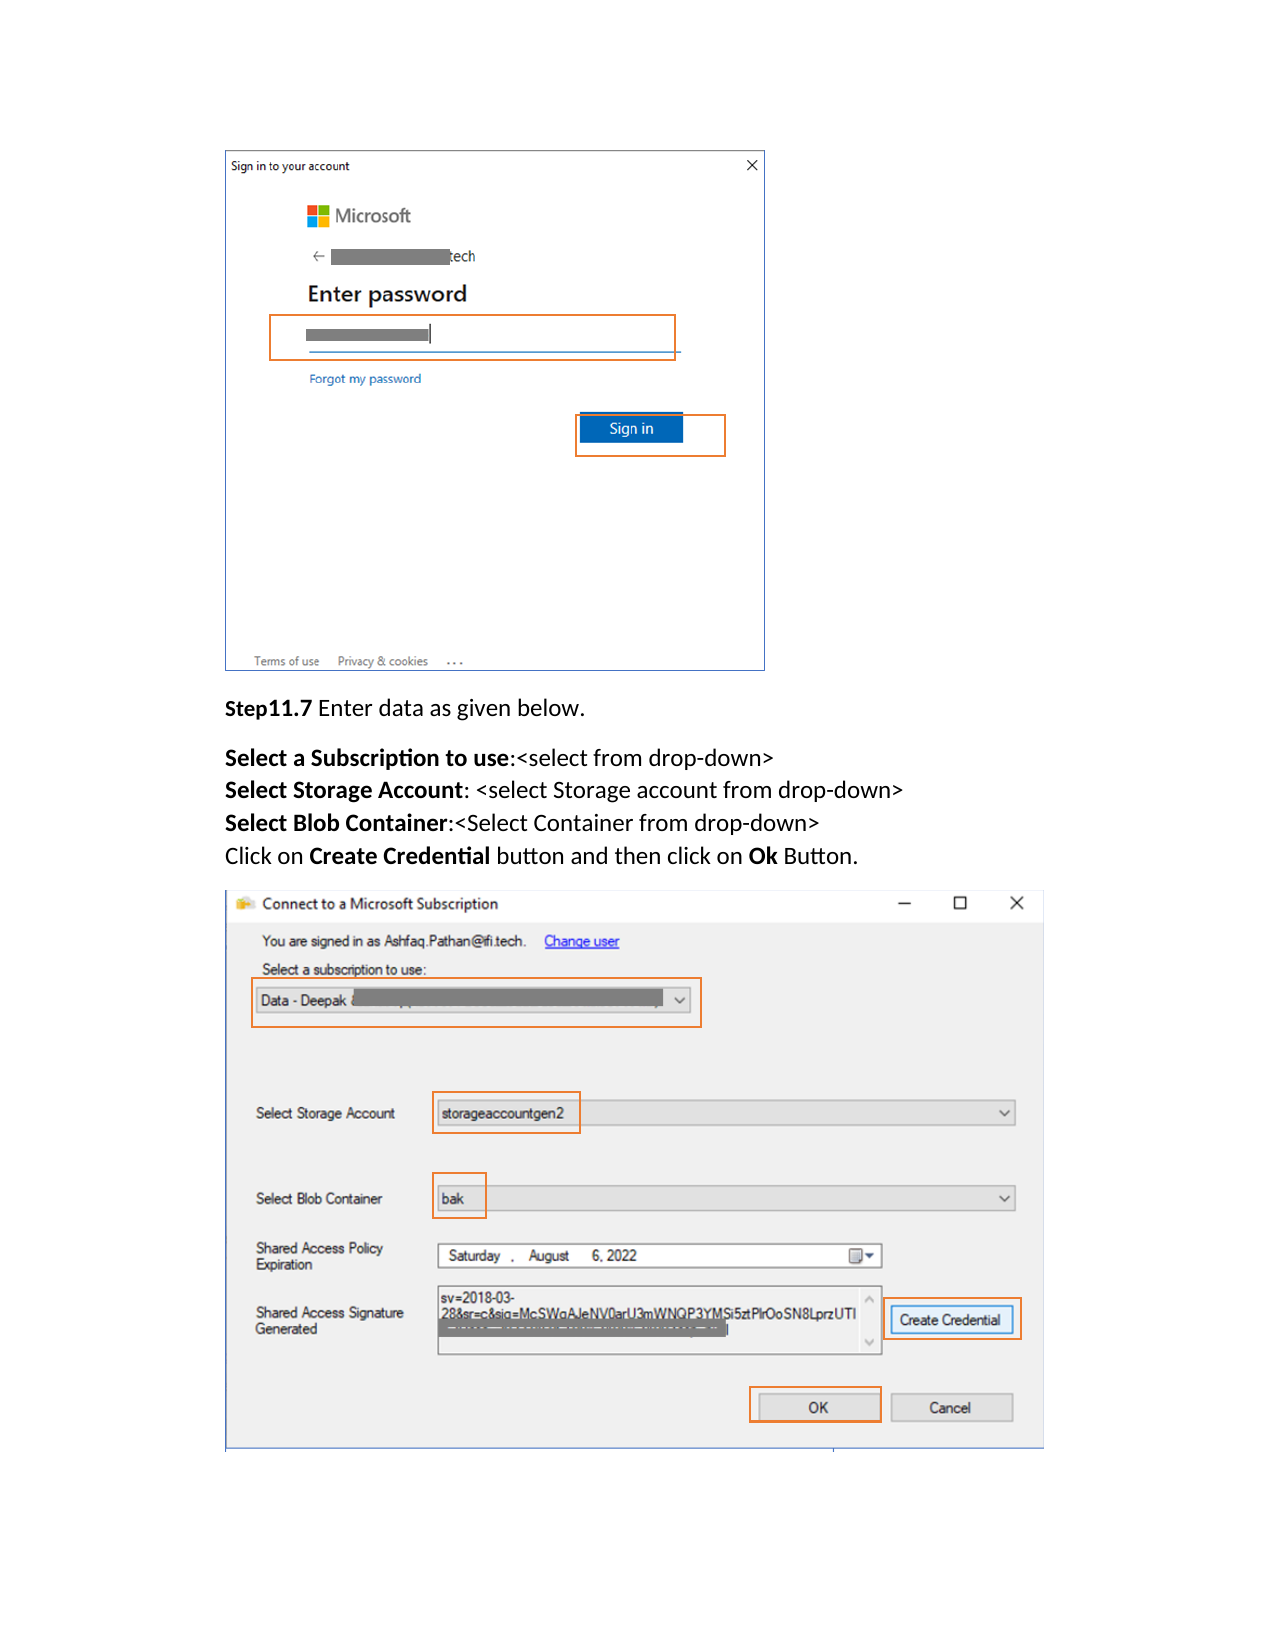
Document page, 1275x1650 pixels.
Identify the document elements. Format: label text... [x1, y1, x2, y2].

text Select a Subscription to use:<select from drop-down> Select Storage Account: <select Storage account from drop-down> Select Blob Container:<Select Container from drop-down> Click on Create Credential button and then click on Ok Button. [150, 742, 1125, 871]
picture [225, 150, 767, 674]
text Step11.7 Enter data as given below. [150, 692, 1125, 723]
picture [225, 890, 1044, 1452]
